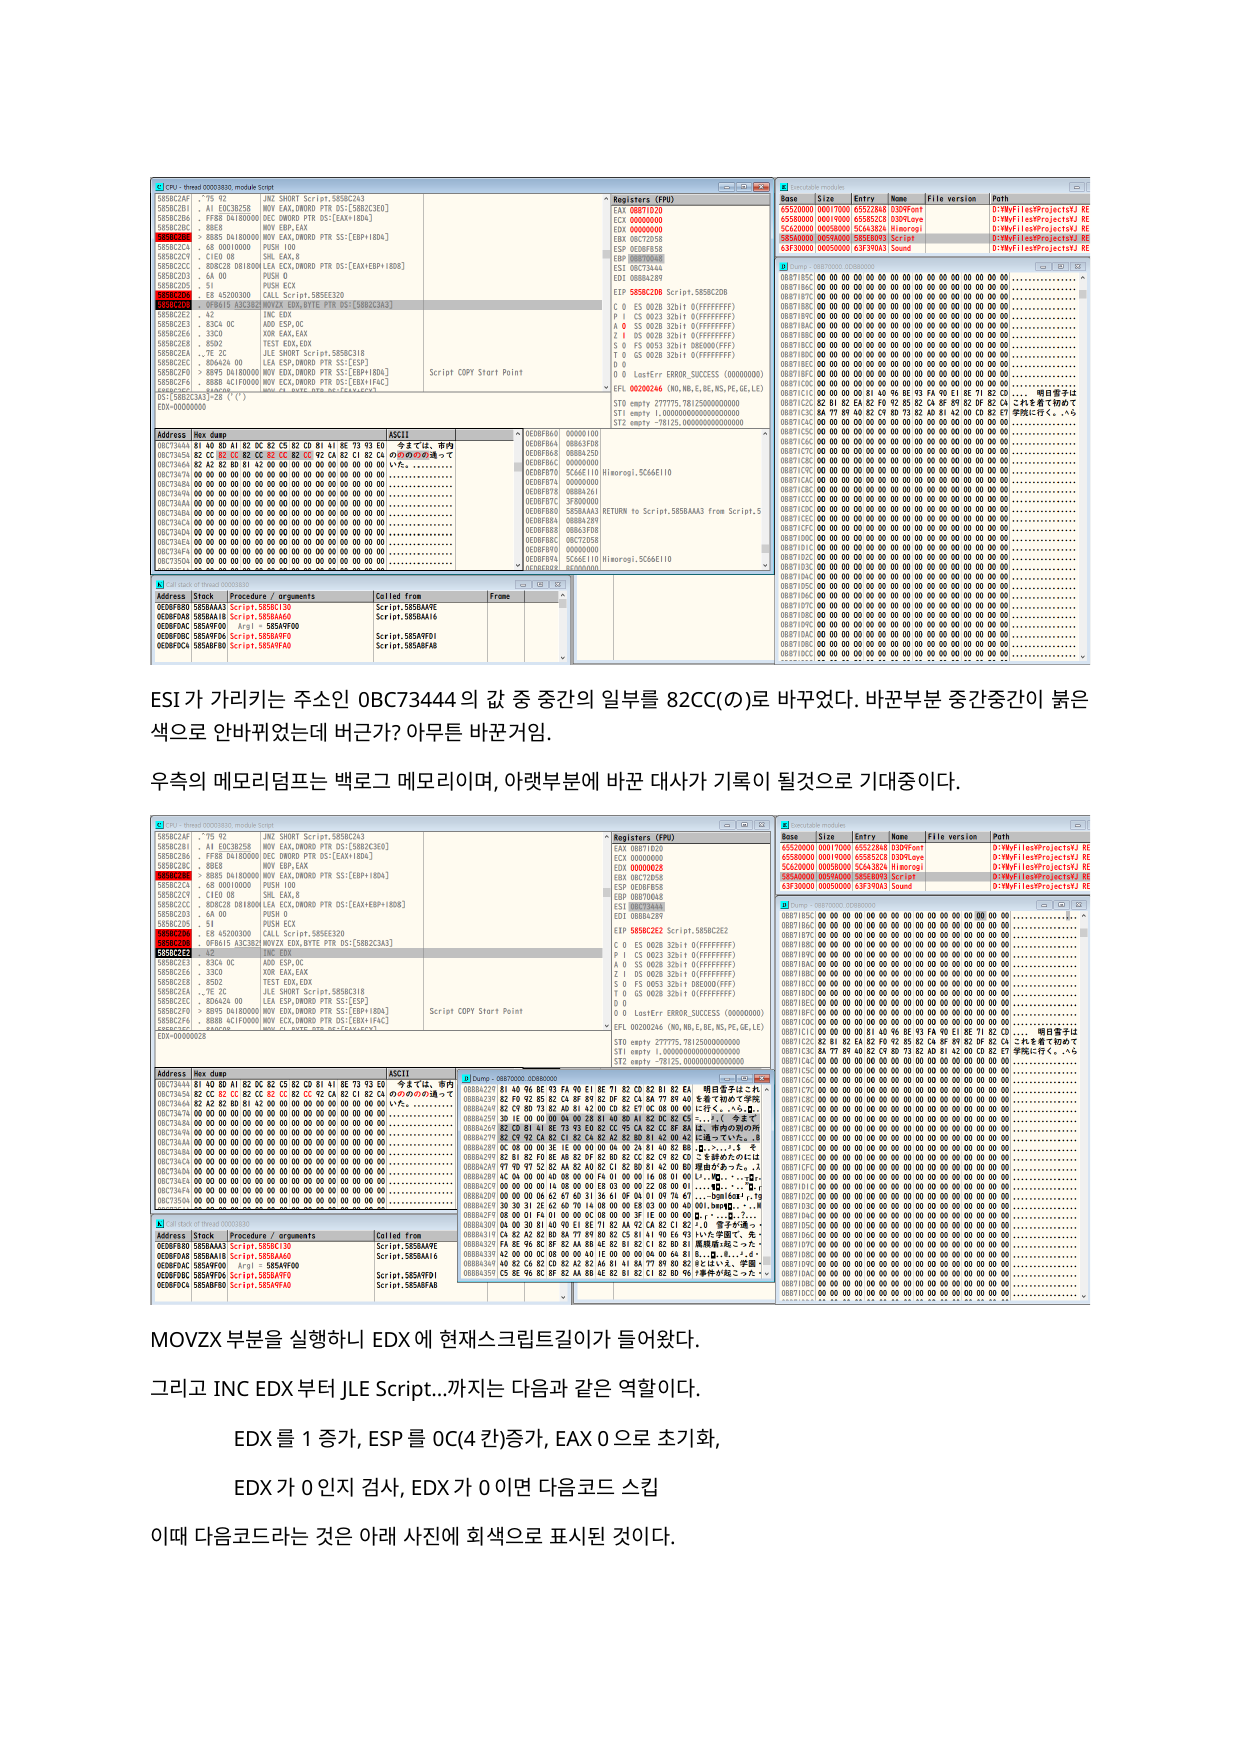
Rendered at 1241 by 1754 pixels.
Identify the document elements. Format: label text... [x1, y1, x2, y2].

text EDX가 0인지 검사, EDX가 0이면 다음코드 스킵 [150, 1471, 1090, 1502]
text 이때 다음코드라는 것은 아래 사진에 회색으로 표시된 것이다. [150, 1521, 1090, 1551]
picture [150, 177, 1091, 665]
picture [150, 815, 1091, 1305]
text EDX를 1 증가, ESP를 0C(4칸)증가, EAX 0으로 초기화, [150, 1422, 1090, 1452]
text 우측의 메모리덤프는 백로그 메모리이며, 아랫부분에 바꾼 대사가 기록이 될것으로 기대중이다. [150, 766, 1090, 796]
text ESI가 가리키는 주소인 0BC73444의 값 중 중간의 일부를 82CC(の)로 바꾸었다. 바꾼부분 중간중간이 붉은 색으로 안바뀌었는데 버근가? 아무튼 바꾼거임. [150, 683, 1090, 746]
text MOVZX부분을 실행하니 EDX에 현재스크립트길이가 들어왔다. [150, 1323, 1090, 1353]
text 그리고 INC EDX부터 JLE Script…까지는 다음과 같은 역할이다. [150, 1372, 1090, 1403]
